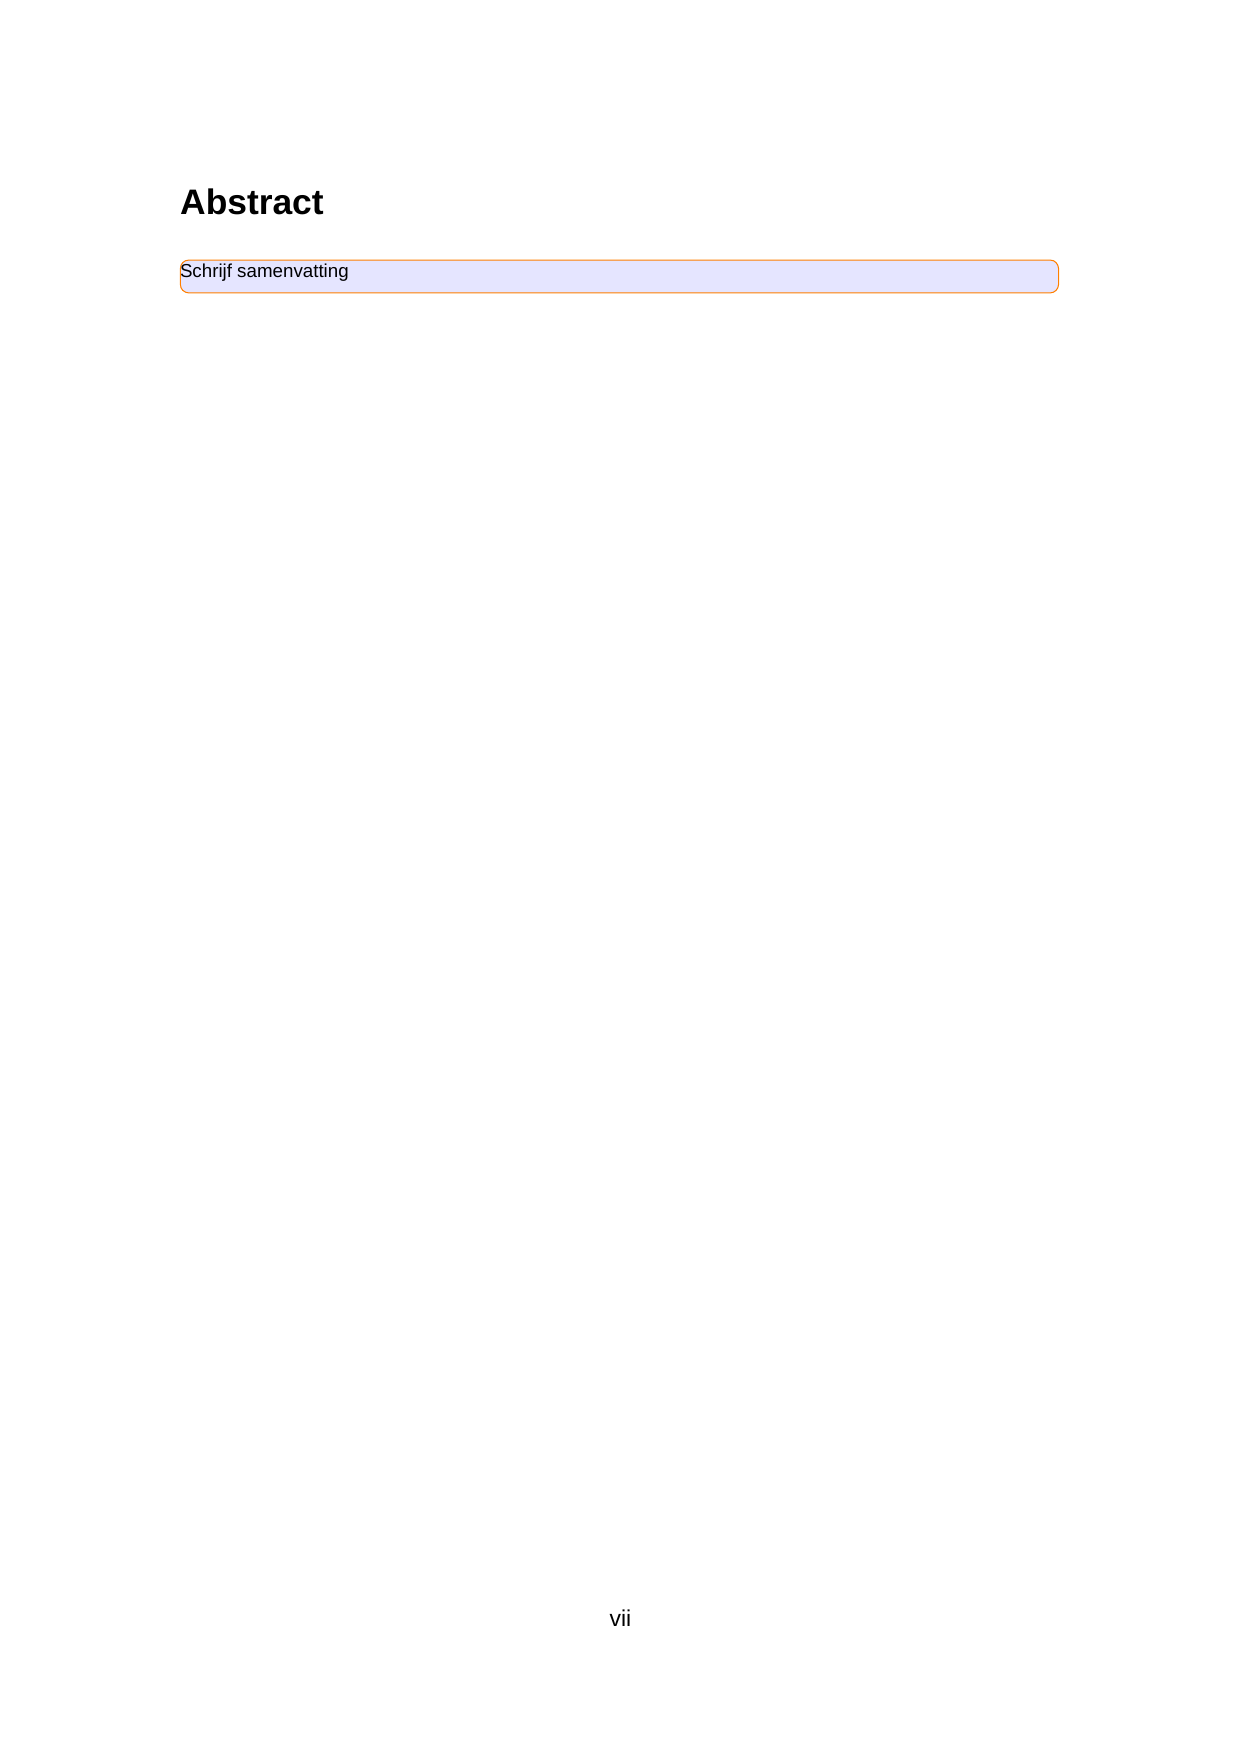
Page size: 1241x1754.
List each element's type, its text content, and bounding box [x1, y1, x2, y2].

text vii [355, 1605, 885, 1631]
subtitle Abstract [180, 181, 1240, 222]
